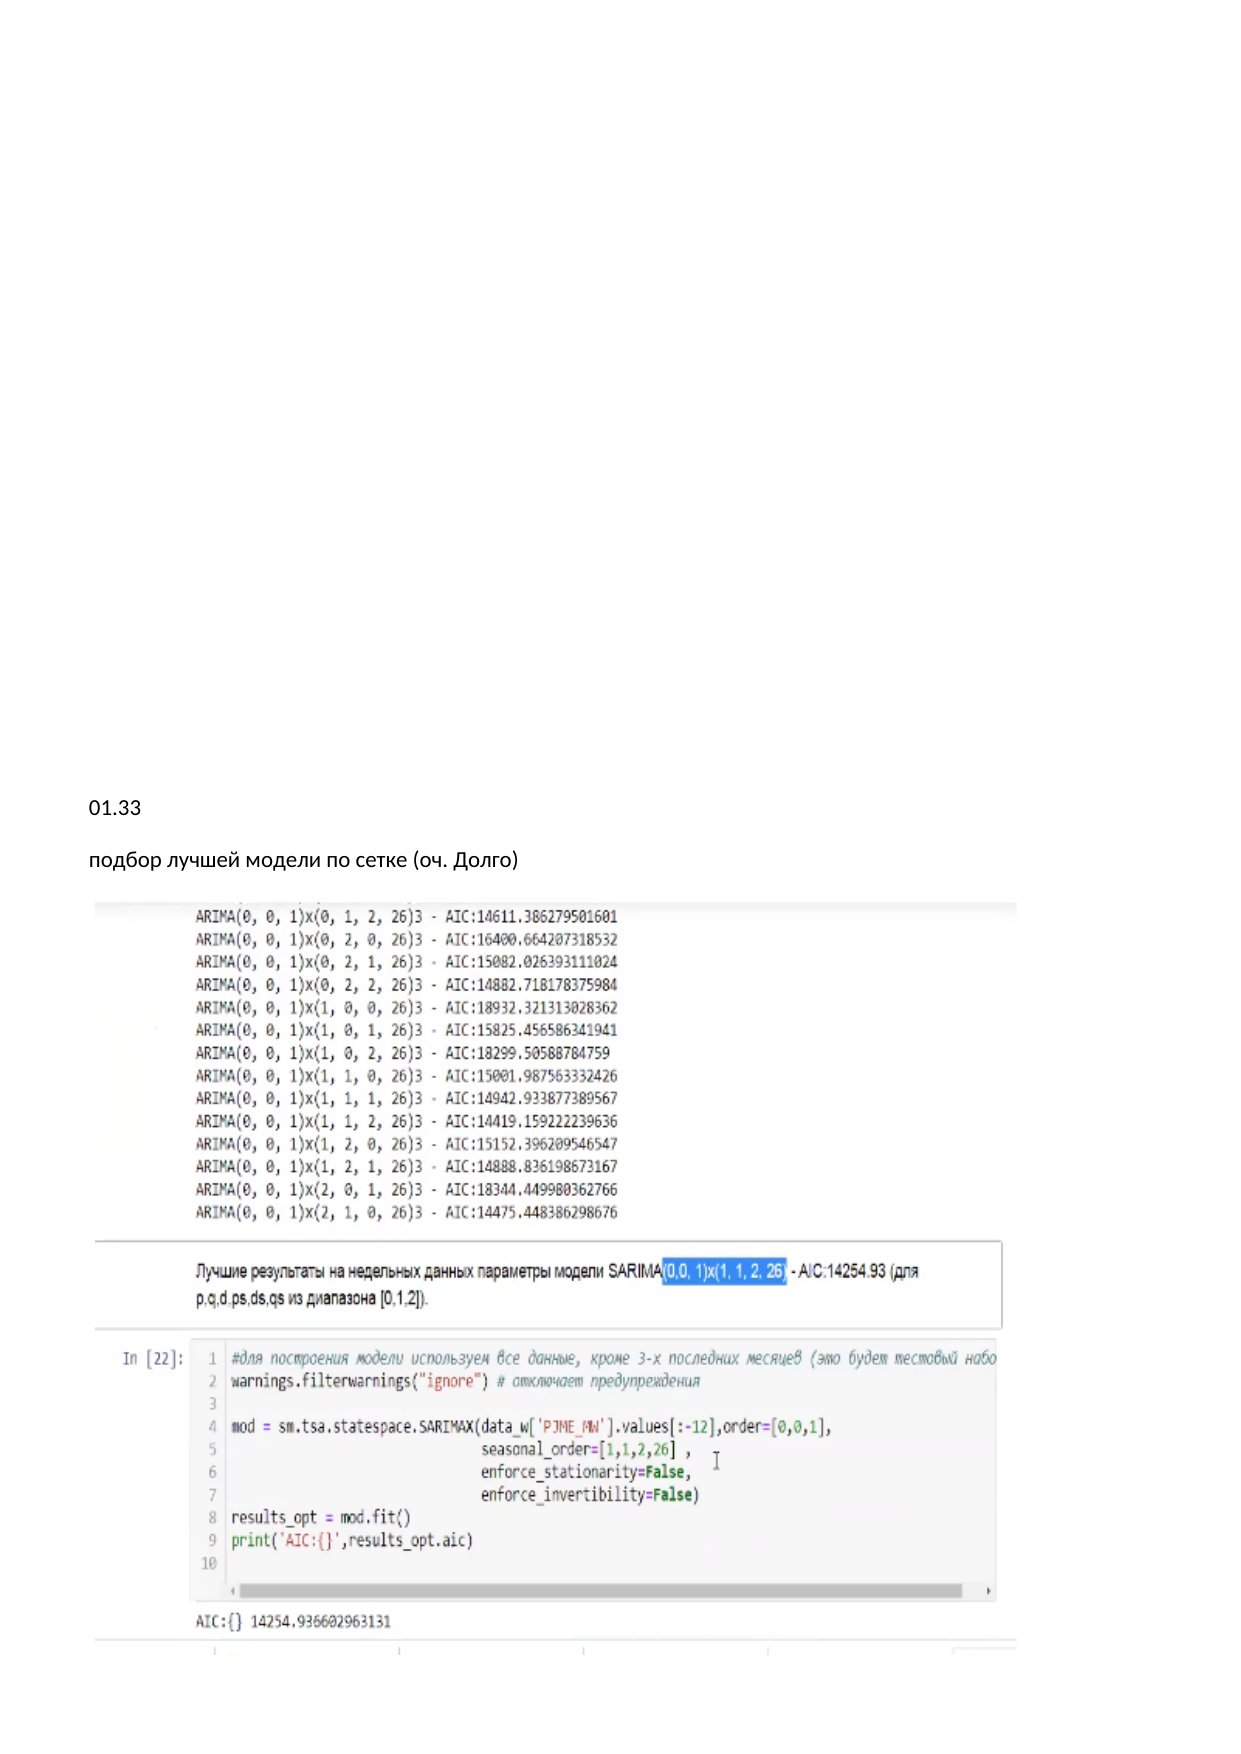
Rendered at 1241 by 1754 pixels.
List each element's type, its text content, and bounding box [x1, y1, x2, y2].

picture [95, 898, 1017, 1655]
text подбор лучшей модели по сетке (оч. Долго) [89, 846, 1240, 874]
text 01.33 [89, 793, 1240, 821]
